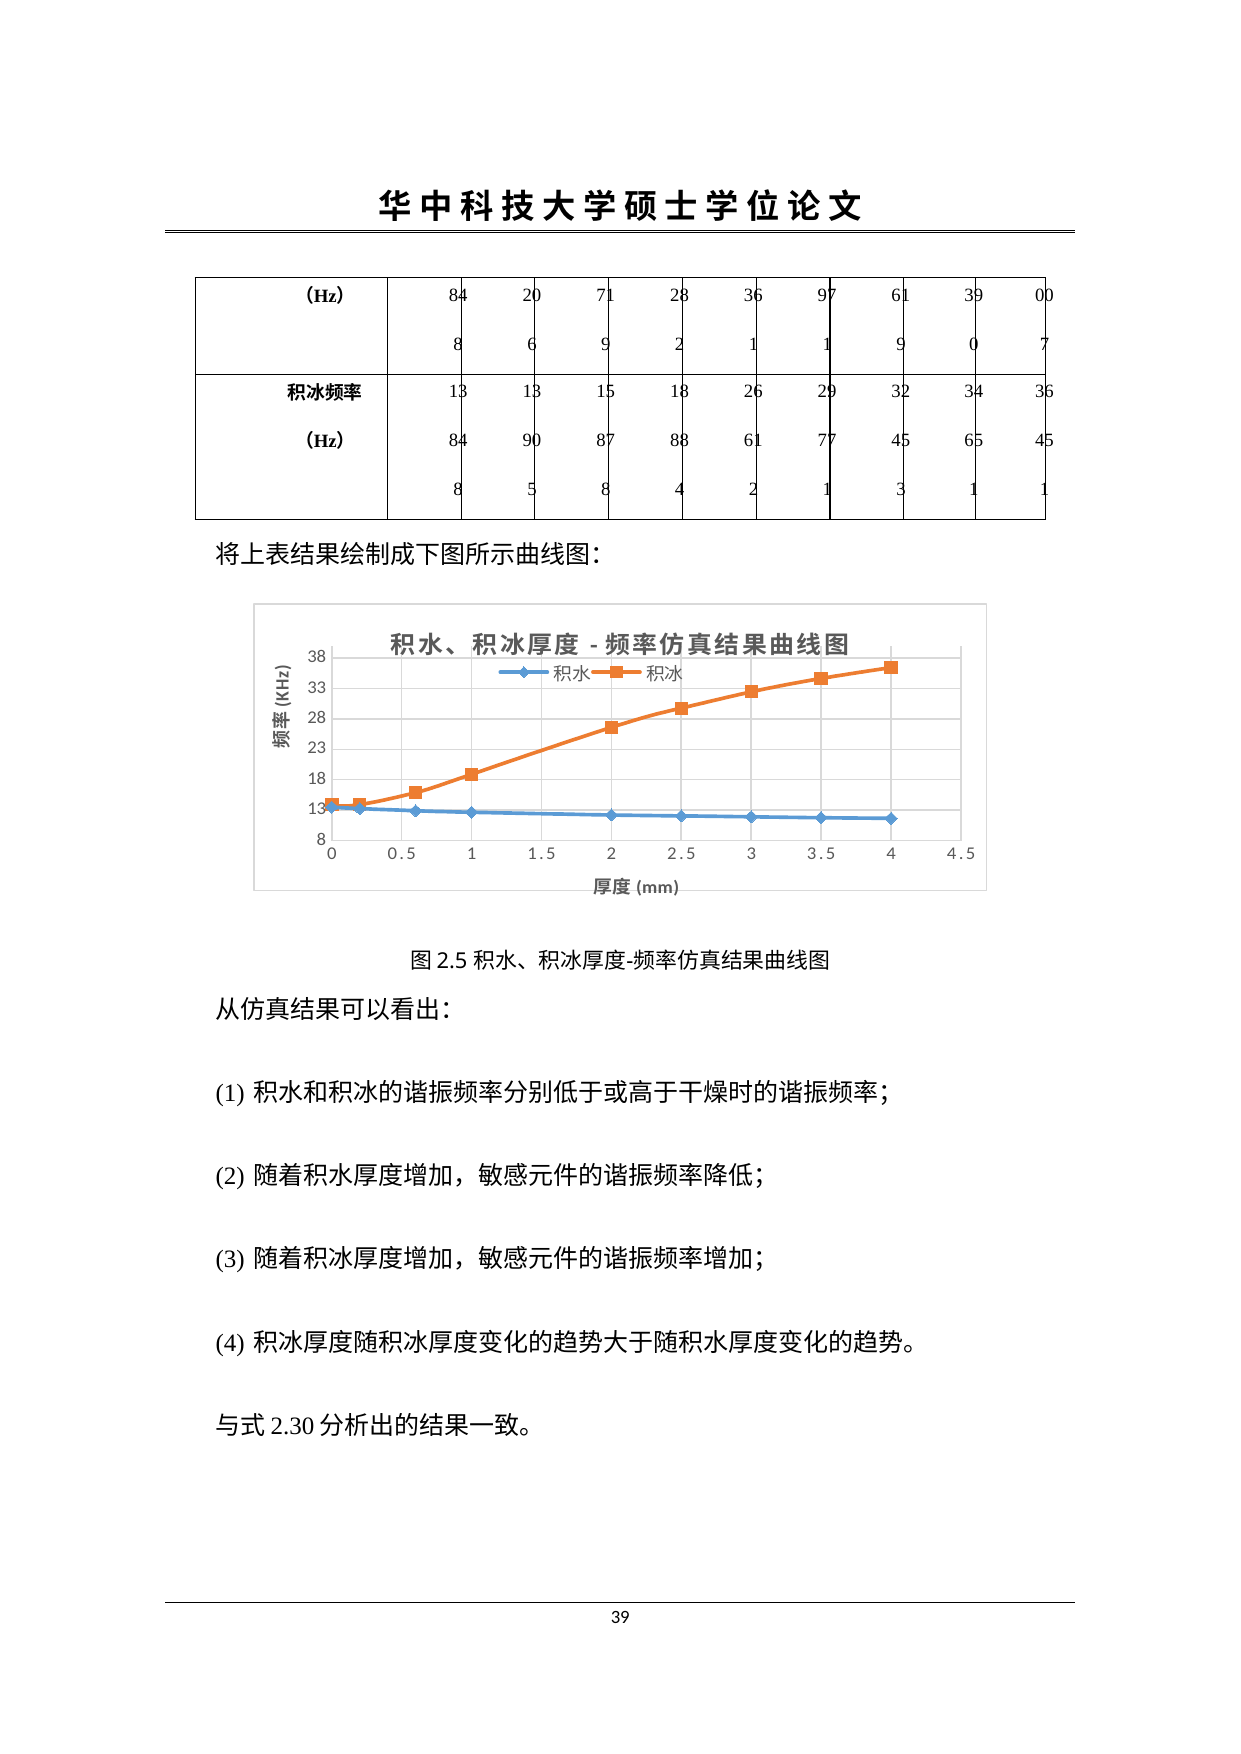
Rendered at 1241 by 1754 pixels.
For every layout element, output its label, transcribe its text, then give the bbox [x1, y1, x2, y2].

table_cell 18884 [609, 375, 682, 519]
table_cell 10619 [831, 278, 903, 374]
table_cell 11361 [683, 278, 756, 374]
text 将上表结果绘制成下图所示曲线图： [165, 520, 1075, 585]
table_cell 26612 [683, 375, 756, 519]
table_cell 10971 [757, 278, 829, 374]
table_cell 12282 [609, 278, 682, 374]
table_cell 34651 [904, 375, 975, 519]
table_cell 32453 [831, 375, 903, 519]
table_cell 13206 [462, 278, 534, 374]
list 积水和积冰的谐振频率分别低于或高于干燥时的谐振频率； [215, 1058, 1075, 1123]
table_cell 积水频率（Hz） [196, 278, 387, 374]
table_cell 10007 [976, 278, 1045, 374]
text 从仿真结果可以看出： [165, 975, 1075, 1040]
table_cell 10390 [904, 278, 975, 374]
table_cell 15878 [535, 375, 608, 519]
text 图2.5 积水、积冰厚度-频率仿真结果曲线图 [165, 943, 1075, 975]
table_cell 29771 [757, 375, 829, 519]
table_cell 12719 [535, 278, 608, 374]
table_cell 13848 [388, 375, 461, 519]
list 随着积水厚度增加，敏感元件的谐振频率降低； [215, 1141, 1075, 1206]
list 积冰厚度随积冰厚度变化的趋势大于随积水厚度变化的趋势。 [215, 1308, 1075, 1373]
table_cell 积冰频率（Hz） [196, 375, 387, 519]
text 与式2.30分析出的结果一致。 [165, 1391, 1075, 1456]
list 随着积冰厚度增加，敏感元件的谐振频率增加； [215, 1224, 1075, 1289]
table_cell 13905 [462, 375, 534, 519]
table_cell 13848 [388, 278, 461, 374]
table_cell 36451 [976, 375, 1045, 519]
